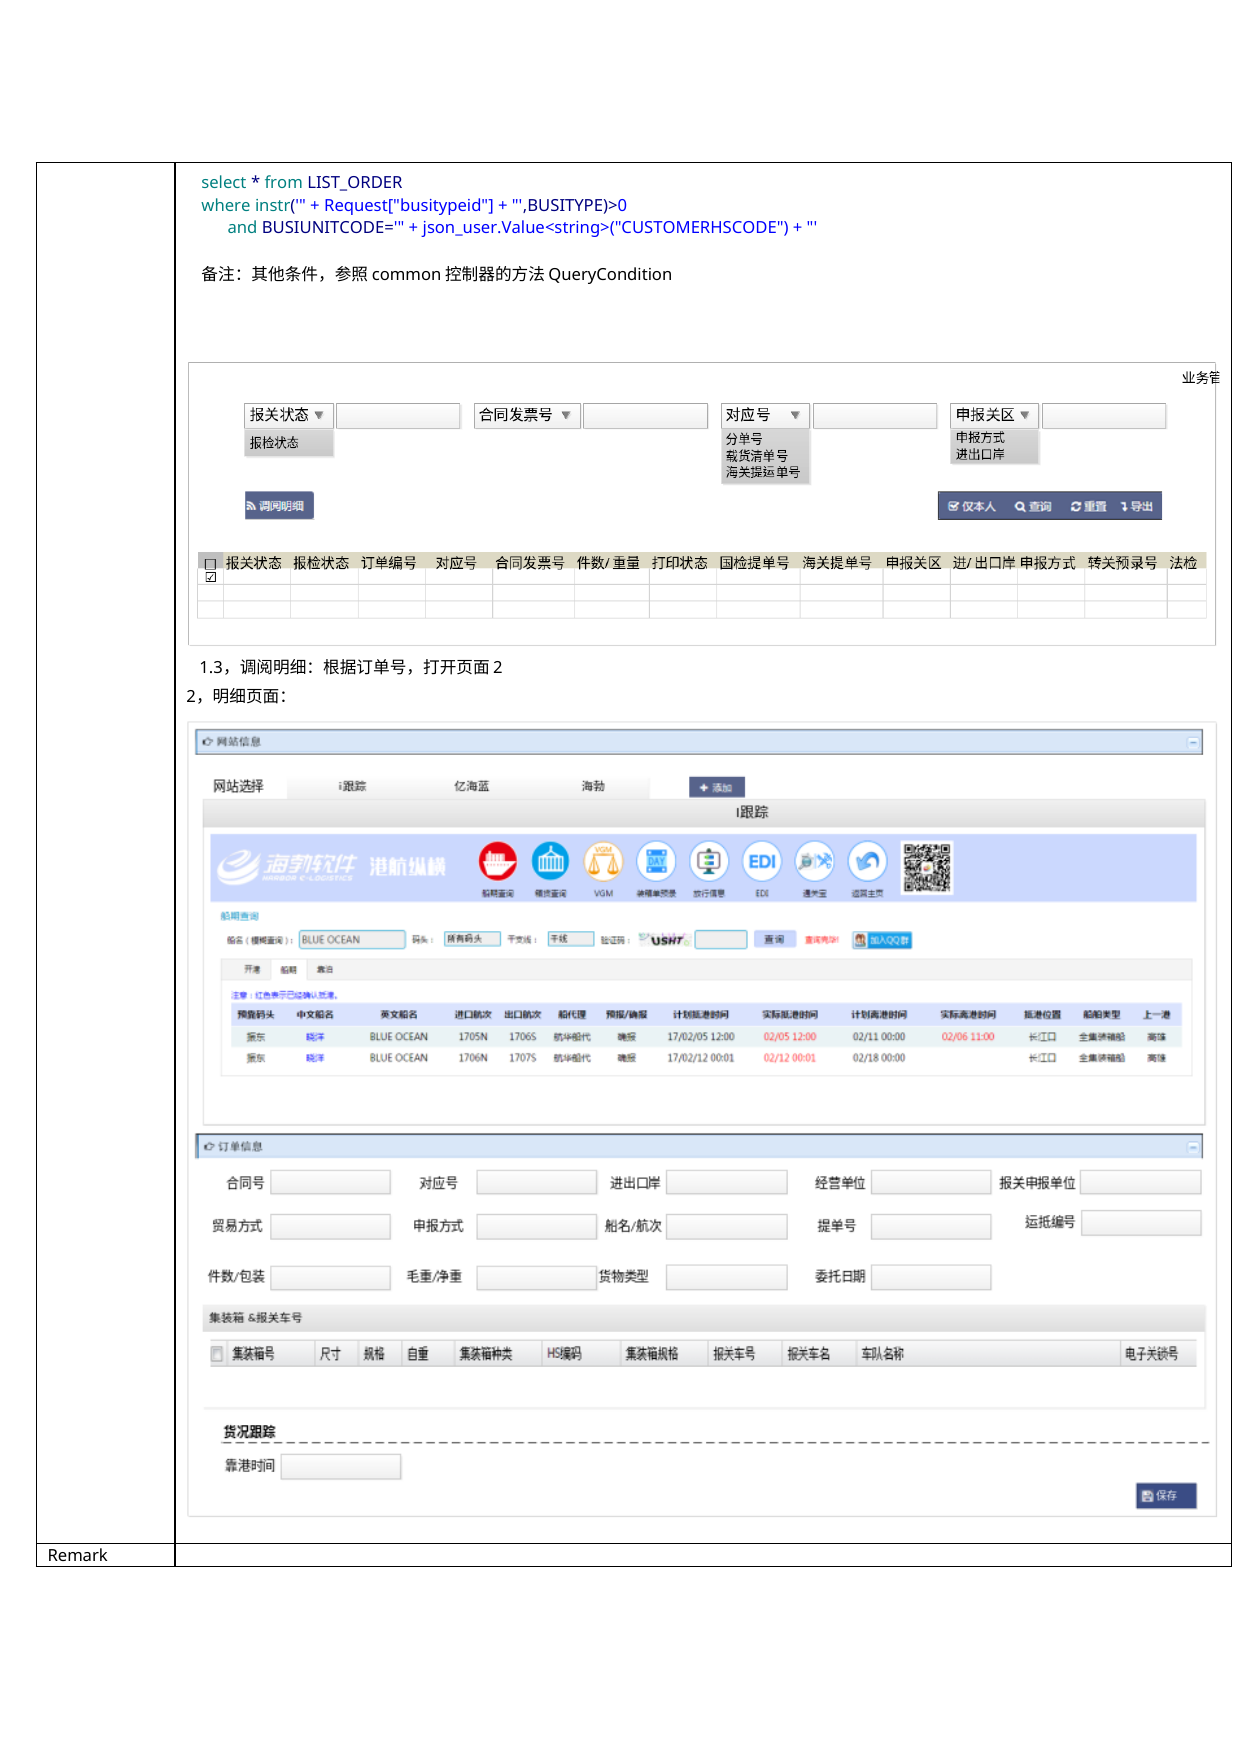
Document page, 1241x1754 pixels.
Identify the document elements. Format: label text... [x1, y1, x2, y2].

table_cell Remark [37, 1544, 174, 1566]
table_cell [176, 1544, 1231, 1566]
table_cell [176, 163, 1231, 1542]
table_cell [37, 163, 174, 1542]
